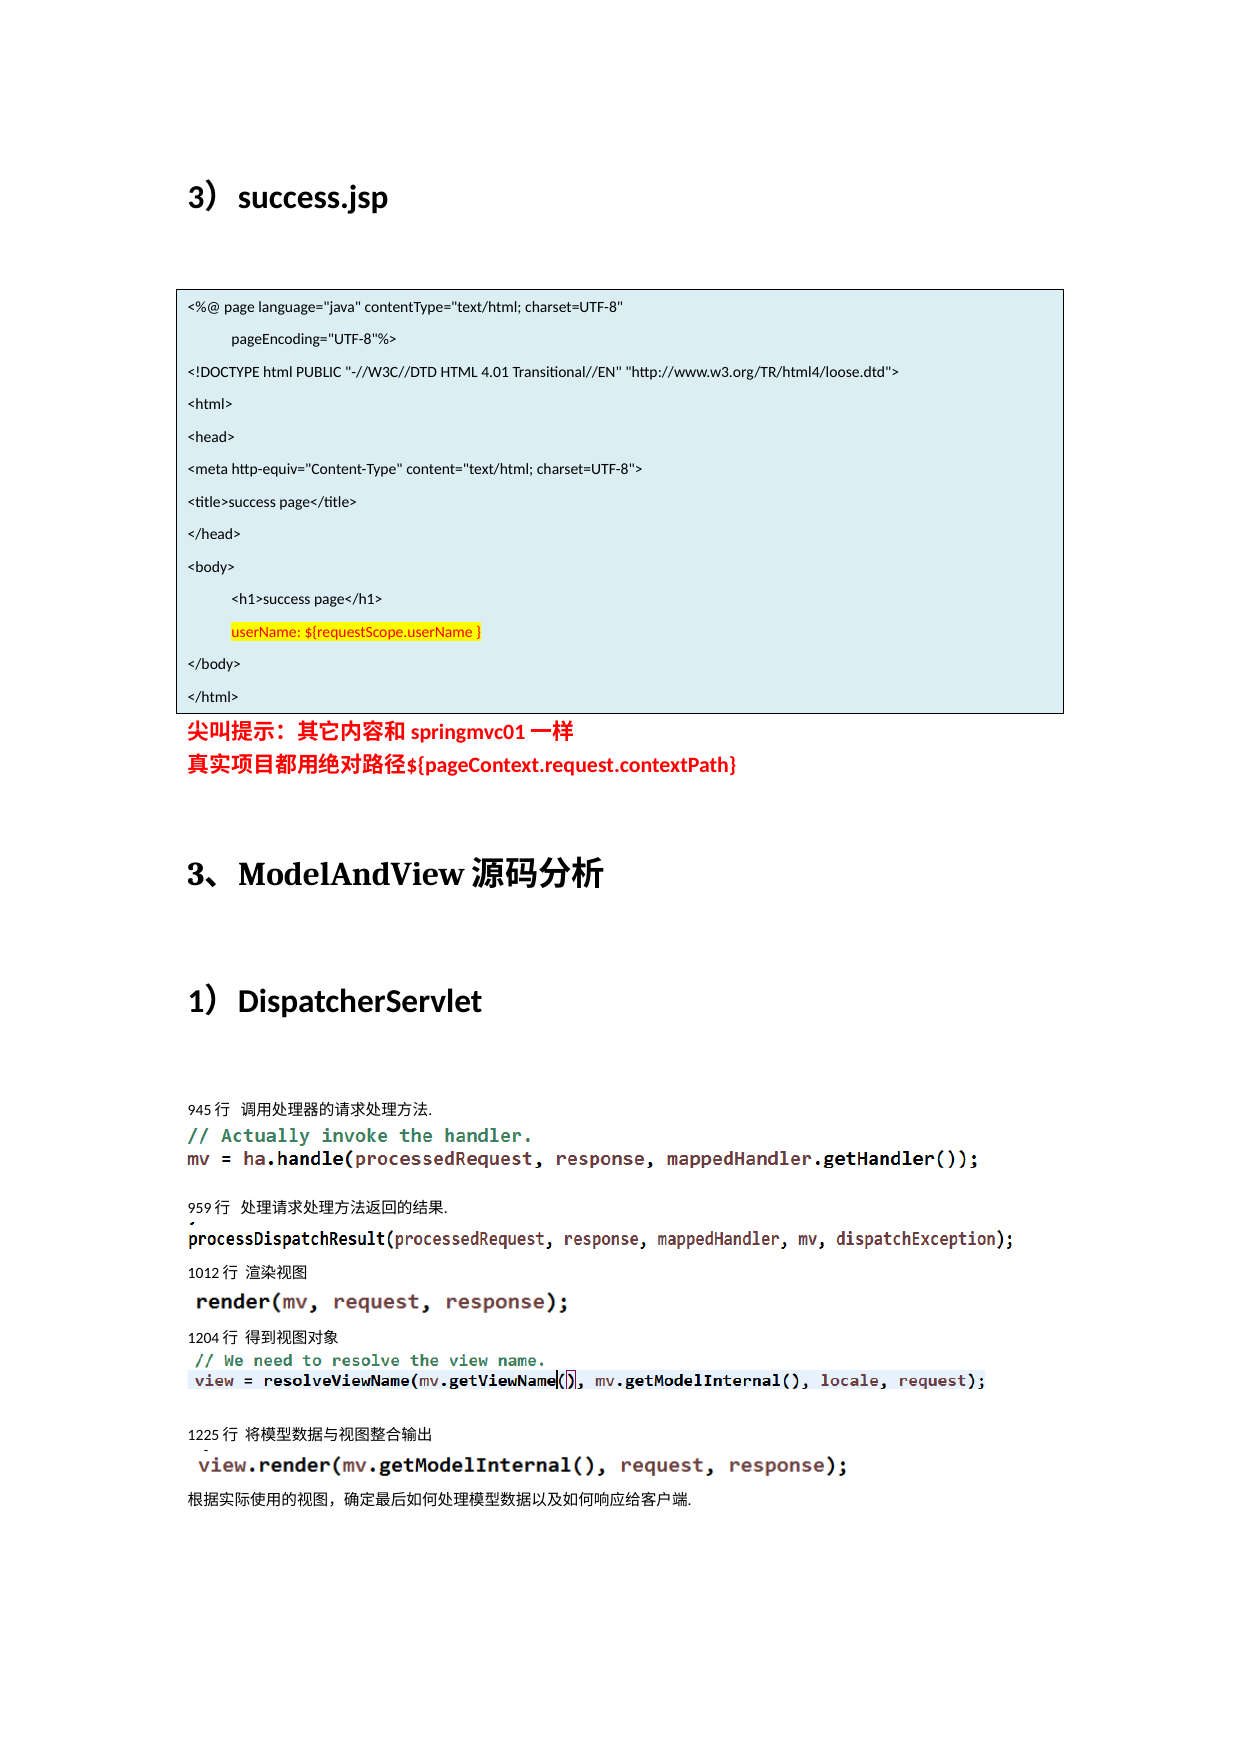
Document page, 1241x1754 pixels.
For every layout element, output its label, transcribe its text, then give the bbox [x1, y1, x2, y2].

text 1225行 将模型数据与视图整合输出 [187, 1418, 1053, 1450]
picture [187, 1450, 858, 1480]
text 真实项目都用绝对路径${pageContext.request.contextPath} [187, 746, 1053, 779]
text 根据实际使用的视图，确定最后如何处理模型数据以及如何响应给客户端. [187, 1483, 1053, 1515]
text 959行 处理请求处理方法返回的结果. [187, 1190, 1053, 1223]
text 945行 调用处理器的请求处理方法. [187, 1093, 1053, 1125]
picture [187, 1287, 596, 1316]
text 1012行 渲染视图 [187, 1255, 1053, 1288]
picture [187, 1125, 978, 1168]
text 1204行 得到视图对象 [187, 1320, 1053, 1353]
text 尖叫提示：其它内容和springmvc01 一样 [187, 714, 1053, 746]
picture [187, 1352, 986, 1389]
picture [187, 1222, 1018, 1254]
subtitle 3、ModelAndView源码分析 [187, 838, 1053, 903]
subtitle 1）DispatcherServlet [187, 966, 1053, 1031]
table_header <%@ page language="java" contentType="text/html; charset=UTF-8" pageEncoding="UTF-8"%> <!DOCTYPE html PUBLIC "-//W3C//DTD HTML 4.01 Transitional//EN" "http://www.w3.org/TR/html4/loose.dtd"> <html> <head> <meta http-equiv="Content-Type" content="text/html; charset=UTF-8"> <title>success page</title> </head> <body> <h1>success page</h1> userName: ${requestScope.userName } </body> </html> [177, 290, 1063, 713]
subtitle 3）success.jsp [187, 162, 1053, 227]
